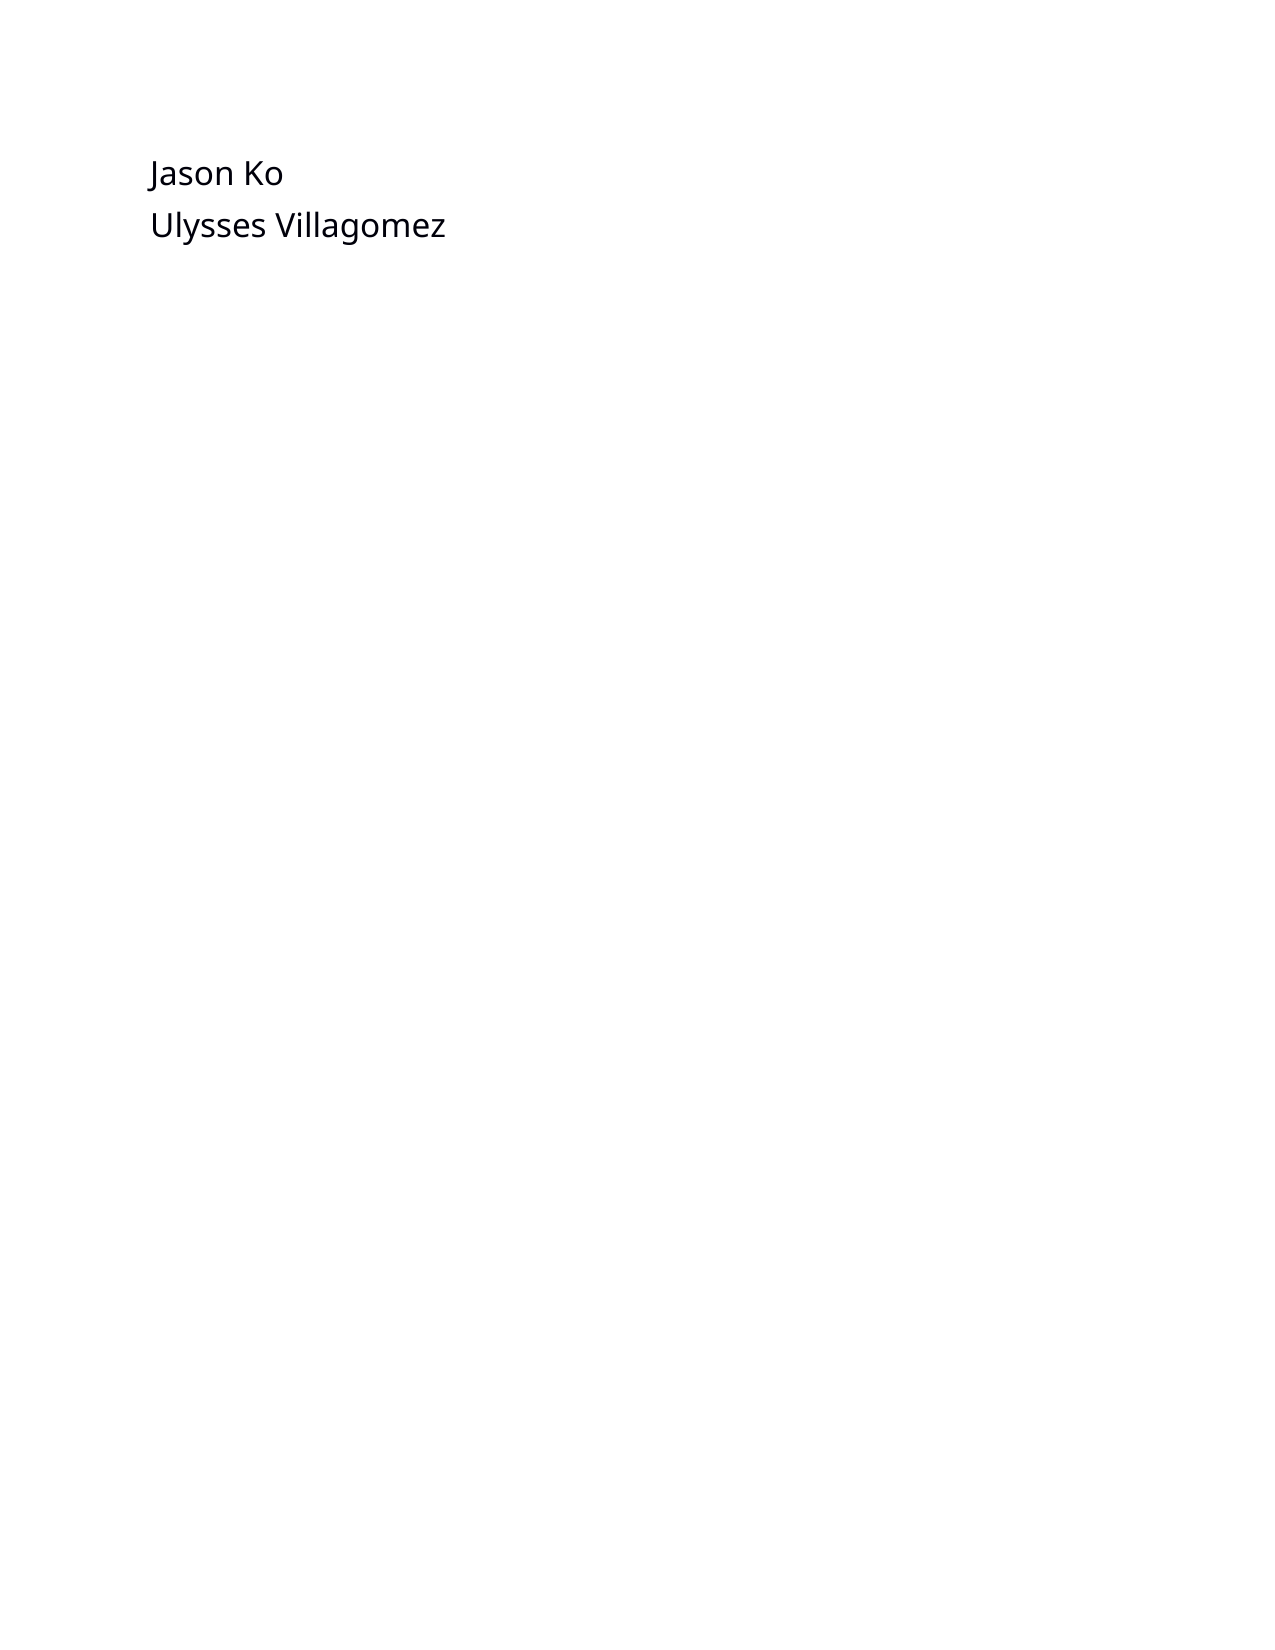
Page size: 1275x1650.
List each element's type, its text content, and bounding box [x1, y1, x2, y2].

text Ulysses Villagomez [150, 202, 1125, 248]
text Jason Ko [150, 150, 1125, 195]
